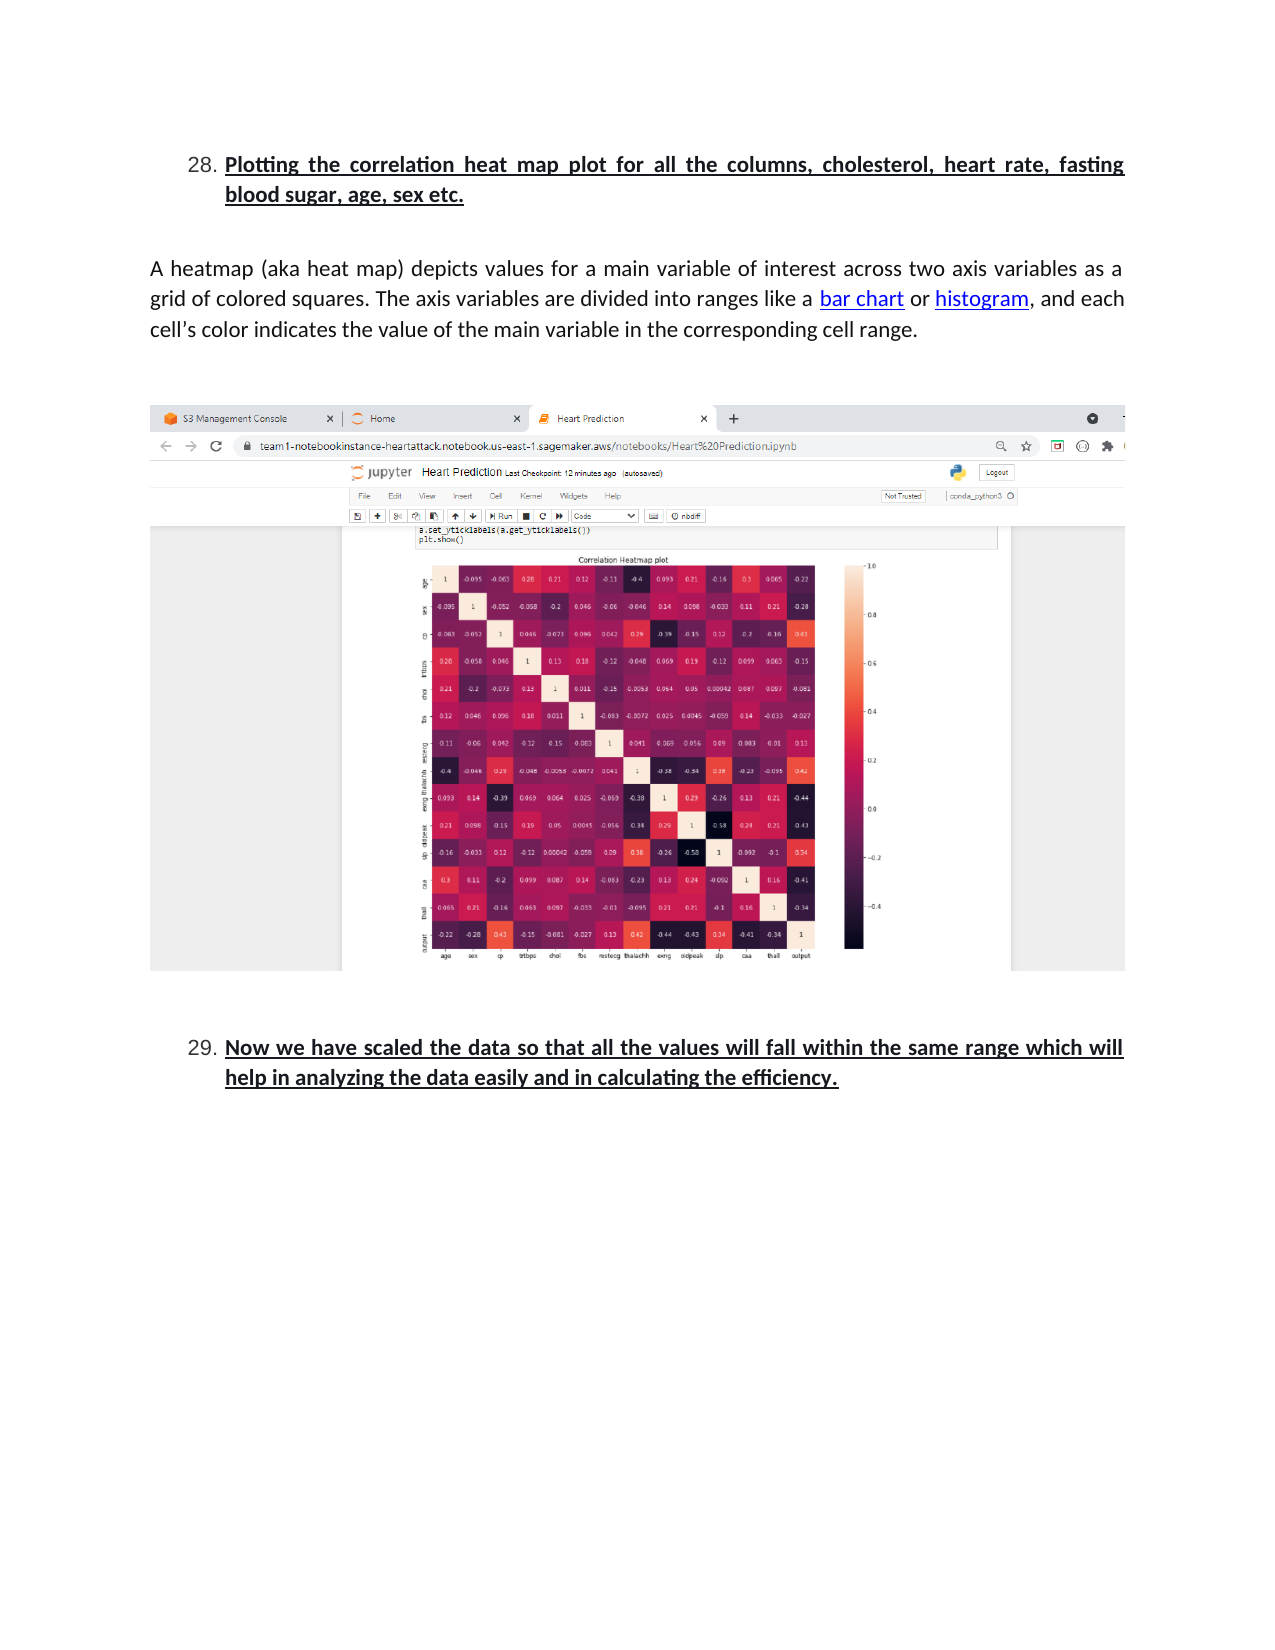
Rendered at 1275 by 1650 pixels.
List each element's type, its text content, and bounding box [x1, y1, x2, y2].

text A heatmap (aka heat map) depicts values for a main variable of interest across two axis variables as a grid of colored squares. The axis variables are divided into ranges like a bar chart or histogram, and each cell’s color indicates the value of the main variable in the corresponding cell range. [150, 310, 1125, 343]
list Plotting the correlation heat map plot for all the columns, cholesterol, heart rate, fasting blood sugar, age, sex etc. [187, 150, 1125, 208]
list Now we have scaled the data so that all the values will fall within the same range which will help in analyzing the data easily and in calculating the efficiency. [187, 1033, 1125, 1091]
text A heatmap (aka heat map) depicts values for a main variable of interest across two axis variables as a grid of colored squares. The axis variables are divided into ranges like a bar chart or histogram, and each cell’s color indicates the value of the main variable in the corresponding cell range. [150, 282, 1125, 309]
picture [150, 405, 1125, 971]
